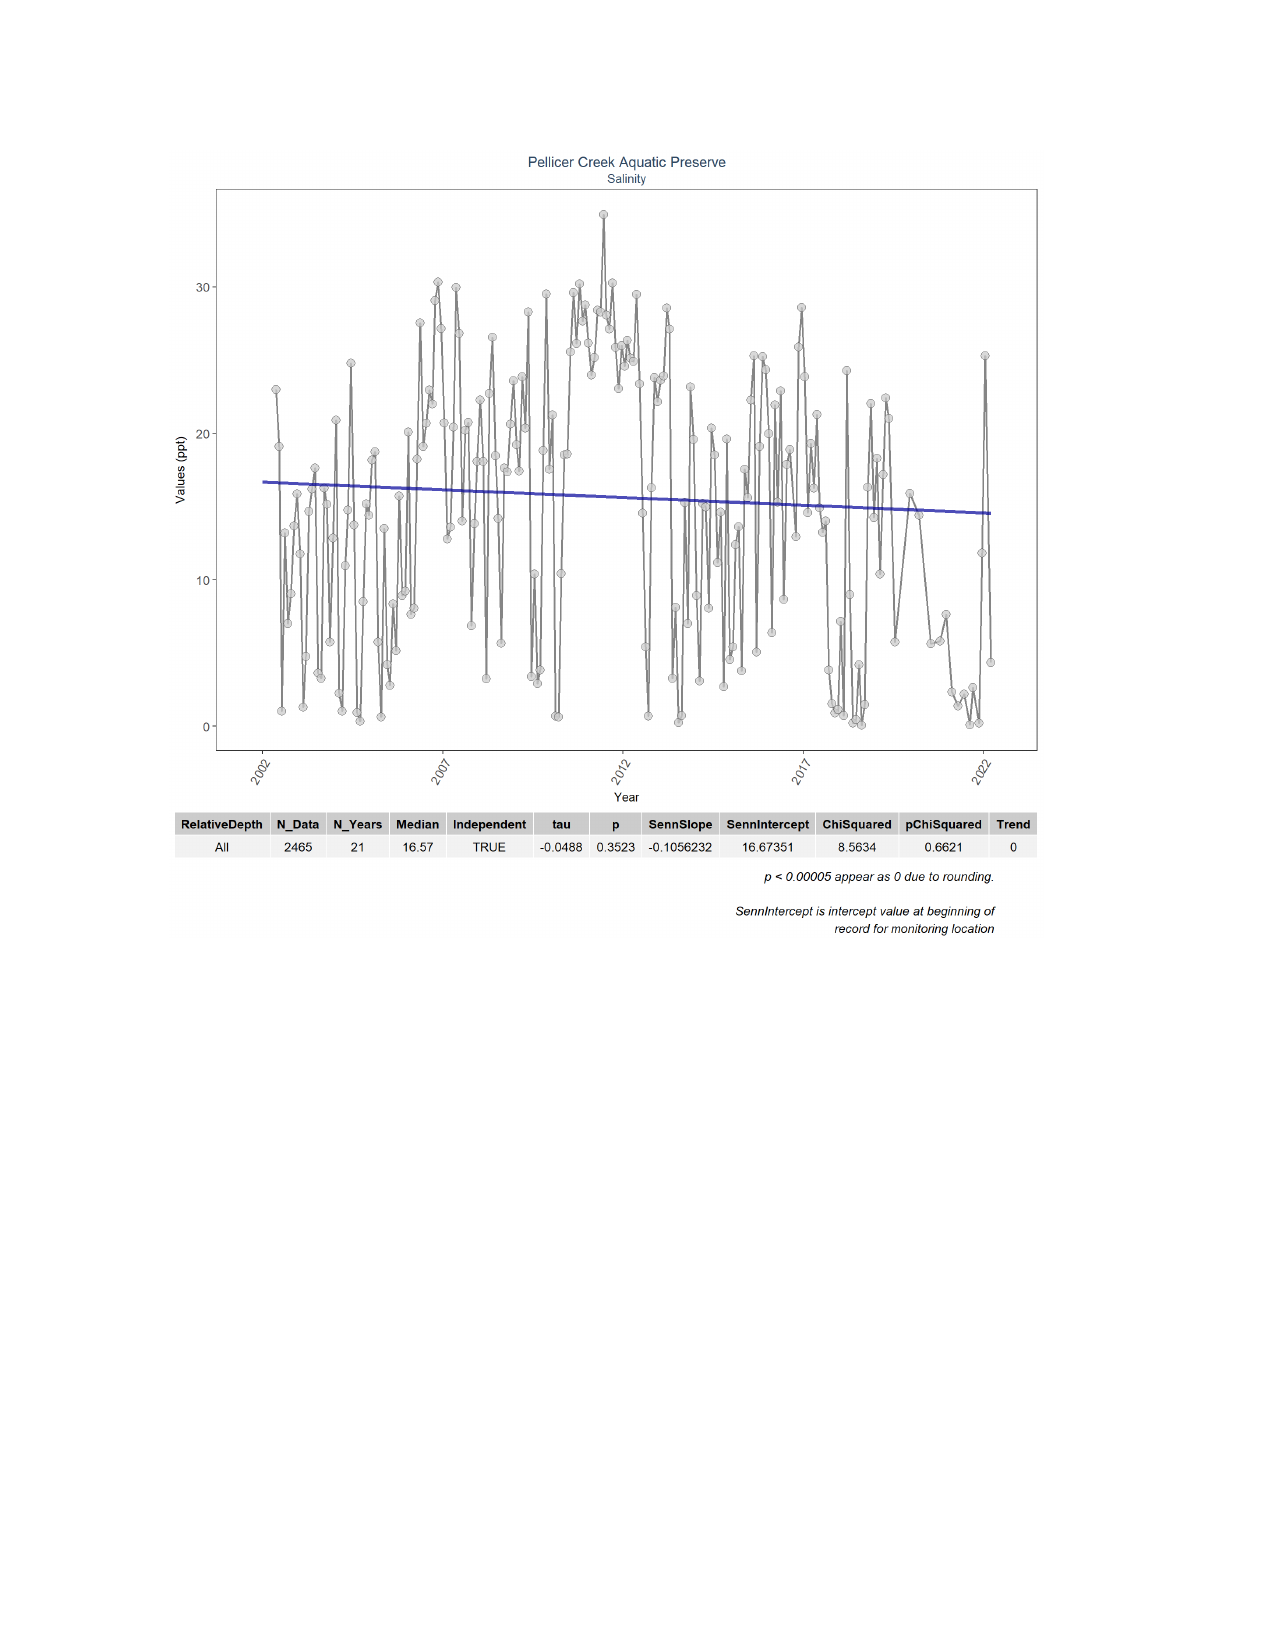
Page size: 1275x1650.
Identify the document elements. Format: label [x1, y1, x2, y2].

picture [168, 150, 1044, 938]
